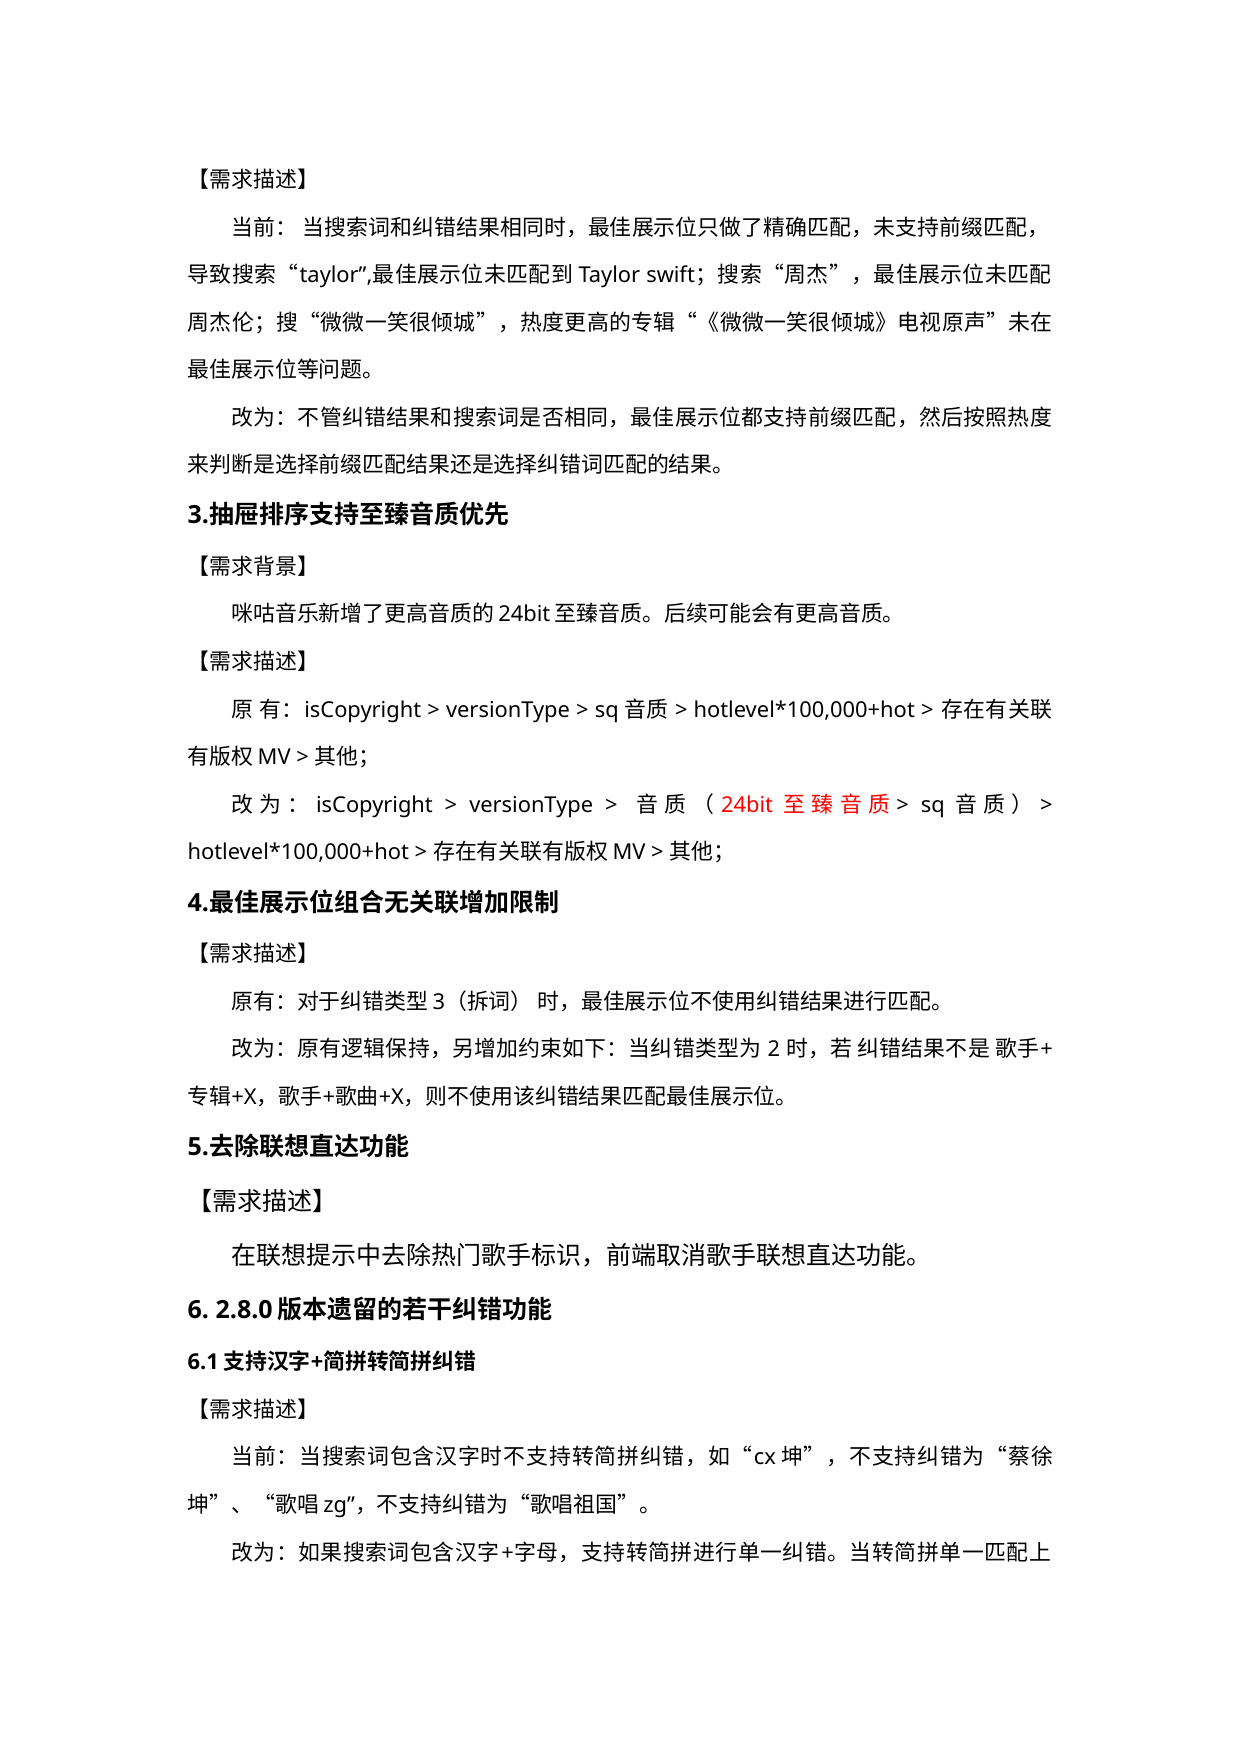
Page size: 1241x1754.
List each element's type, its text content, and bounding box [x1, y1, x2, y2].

text 【需求背景】 [187, 549, 1053, 581]
list 6.1支持汉字+简拼转简拼纠错 [187, 1344, 1053, 1376]
text 咪咕音乐新增了更高音质的24bit至臻音质。后续可能会有更高音质。 [187, 596, 1053, 628]
text 改为：isCopyright > versionType > 音质（24bit至臻音质> sq音质）> hotlevel*100,000+hot > 存在有关联有版权MV > 其他； [187, 787, 1053, 866]
text 改为：原有逻辑保持，另增加约束如下：当纠错类型为2 时，若 纠错结果不是 歌手+专辑+X，歌手+歌曲+X，则不使用该纠错结果匹配最佳展示位。 [187, 1031, 1053, 1111]
list 5.去除联想直达功能 [187, 1127, 1053, 1163]
text 原 有：isCopyright > versionType > sq音质 > hotlevel*100,000+hot > 存在有关联有版权MV > 其他； [187, 692, 1053, 771]
list 6. 2.8.0版本遗留的若干纠错功能 [187, 1290, 1053, 1326]
list 4.最佳展示位组合无关联增加限制 [187, 882, 1053, 918]
text 【需求描述】 [187, 1181, 1053, 1217]
text 原有：对于纠错类型3（拆词） 时，最佳展示位不使用纠错结果进行匹配。 [187, 984, 1053, 1016]
list 3.抽屉排序支持至臻音质优先 [187, 494, 1053, 531]
text 改为：不管纠错结果和搜索词是否相同，最佳展示位都支持前缀匹配，然后按照热度来判断是选择前缀匹配结果还是选择纠错词匹配的结果。 [187, 399, 1053, 479]
text 【需求描述】 [187, 644, 1053, 676]
text 在联想提示中去除热门歌手标识，前端取消歌手联想直达功能。 [187, 1235, 1053, 1272]
text 【需求描述】 [187, 1392, 1053, 1423]
text 【需求描述】 [187, 936, 1053, 968]
text 当前：当搜索词包含汉字时不支持转简拼纠错，如“cx坤”，不支持纠错为“蔡徐坤”、“歌唱zg”，不支持纠错为“歌唱祖国”。 [187, 1439, 1053, 1519]
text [187, 1534, 1053, 1566]
text 当前： 当搜索词和纠错结果相同时，最佳展示位只做了精确匹配，未支持前缀匹配，导致搜索“taylor”,最佳展示位未匹配到Taylor swift；搜索“周杰”，最佳展示位未匹配周杰伦；搜“微微一笑很倾城”，热度更高的专辑“《微微一笑很倾城》电视原声”未在最佳展示位等问题。 [187, 209, 1053, 384]
text 【需求描述】 [187, 162, 1053, 194]
